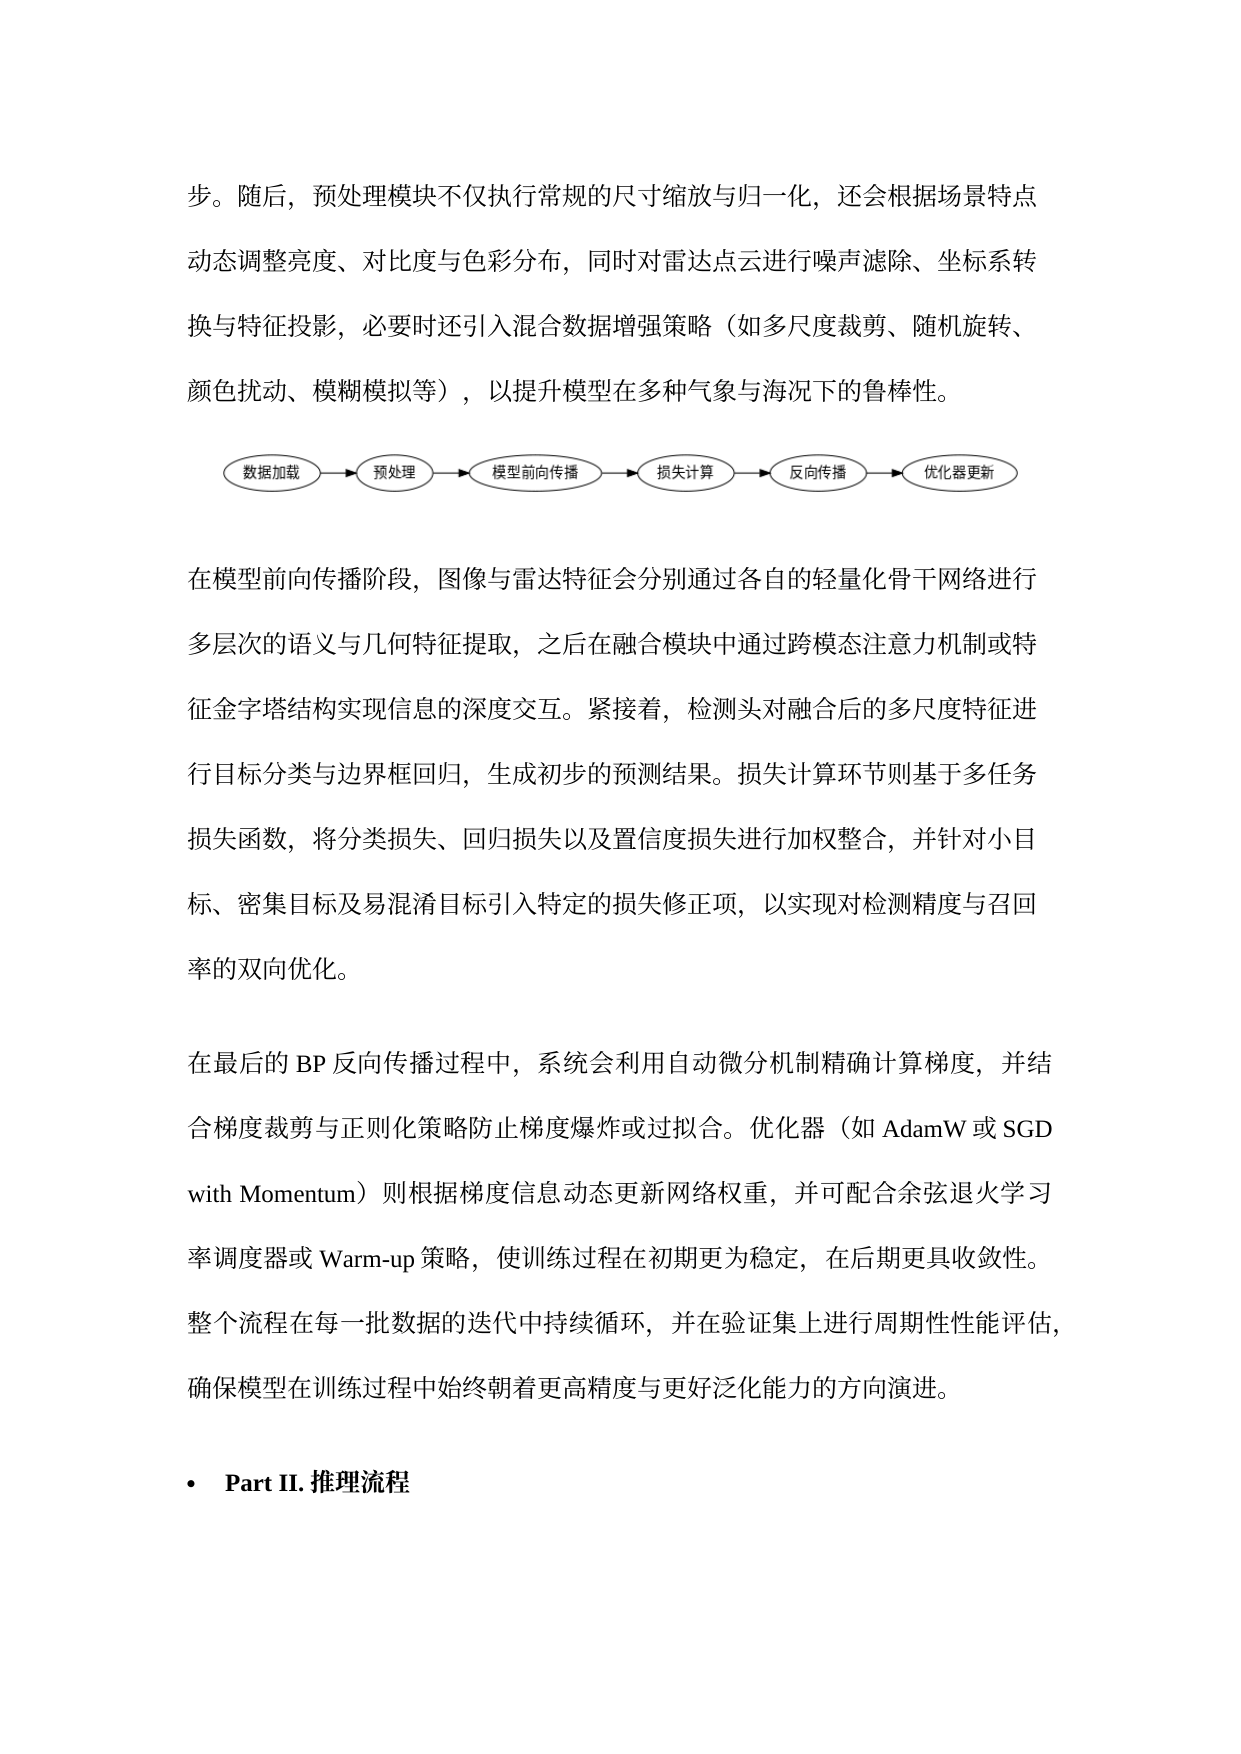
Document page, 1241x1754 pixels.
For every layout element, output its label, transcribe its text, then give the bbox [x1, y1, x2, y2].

list Part II. 推理流程 [187, 1449, 1053, 1514]
text 在模型前向传播阶段，图像与雷达特征会分别通过各自的轻量化骨干网络进行多层次的语义与几何特征提取，之后在融合模块中通过跨模态注意力机制或特征金字塔结构实现信息的深度交互。紧接着，检测头对融合后的多尺度特征进行目标分类与边界框回归，生成初步的预测结果。损失计算环节则基于多任务损失函数，将分类损失、回归损失以及置信度损失进行加权整合，并针对小目标、密集目标及易混淆目标引入特定的损失修正项，以实现对检测精度与召回率的双向优化。 [187, 545, 1053, 1000]
picture [220, 451, 1020, 495]
text 在最后的BP反向传播过程中，系统会利用自动微分机制精确计算梯度，并结合梯度裁剪与正则化策略防止梯度爆炸或过拟合。优化器（如AdamW或SGD with Momentum）则根据梯度信息动态更新网络权重，并可配合余弦退火学习率调度器或Warm-up策略，使训练过程在初期更为稳定，在后期更具收敛性。整个流程在每一批数据的迭代中持续循环，并在验证集上进行周期性性能评估，确保模型在训练过程中始终朝着更高精度与更好泛化能力的方向演进。 [187, 1029, 1053, 1419]
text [187, 162, 1053, 422]
